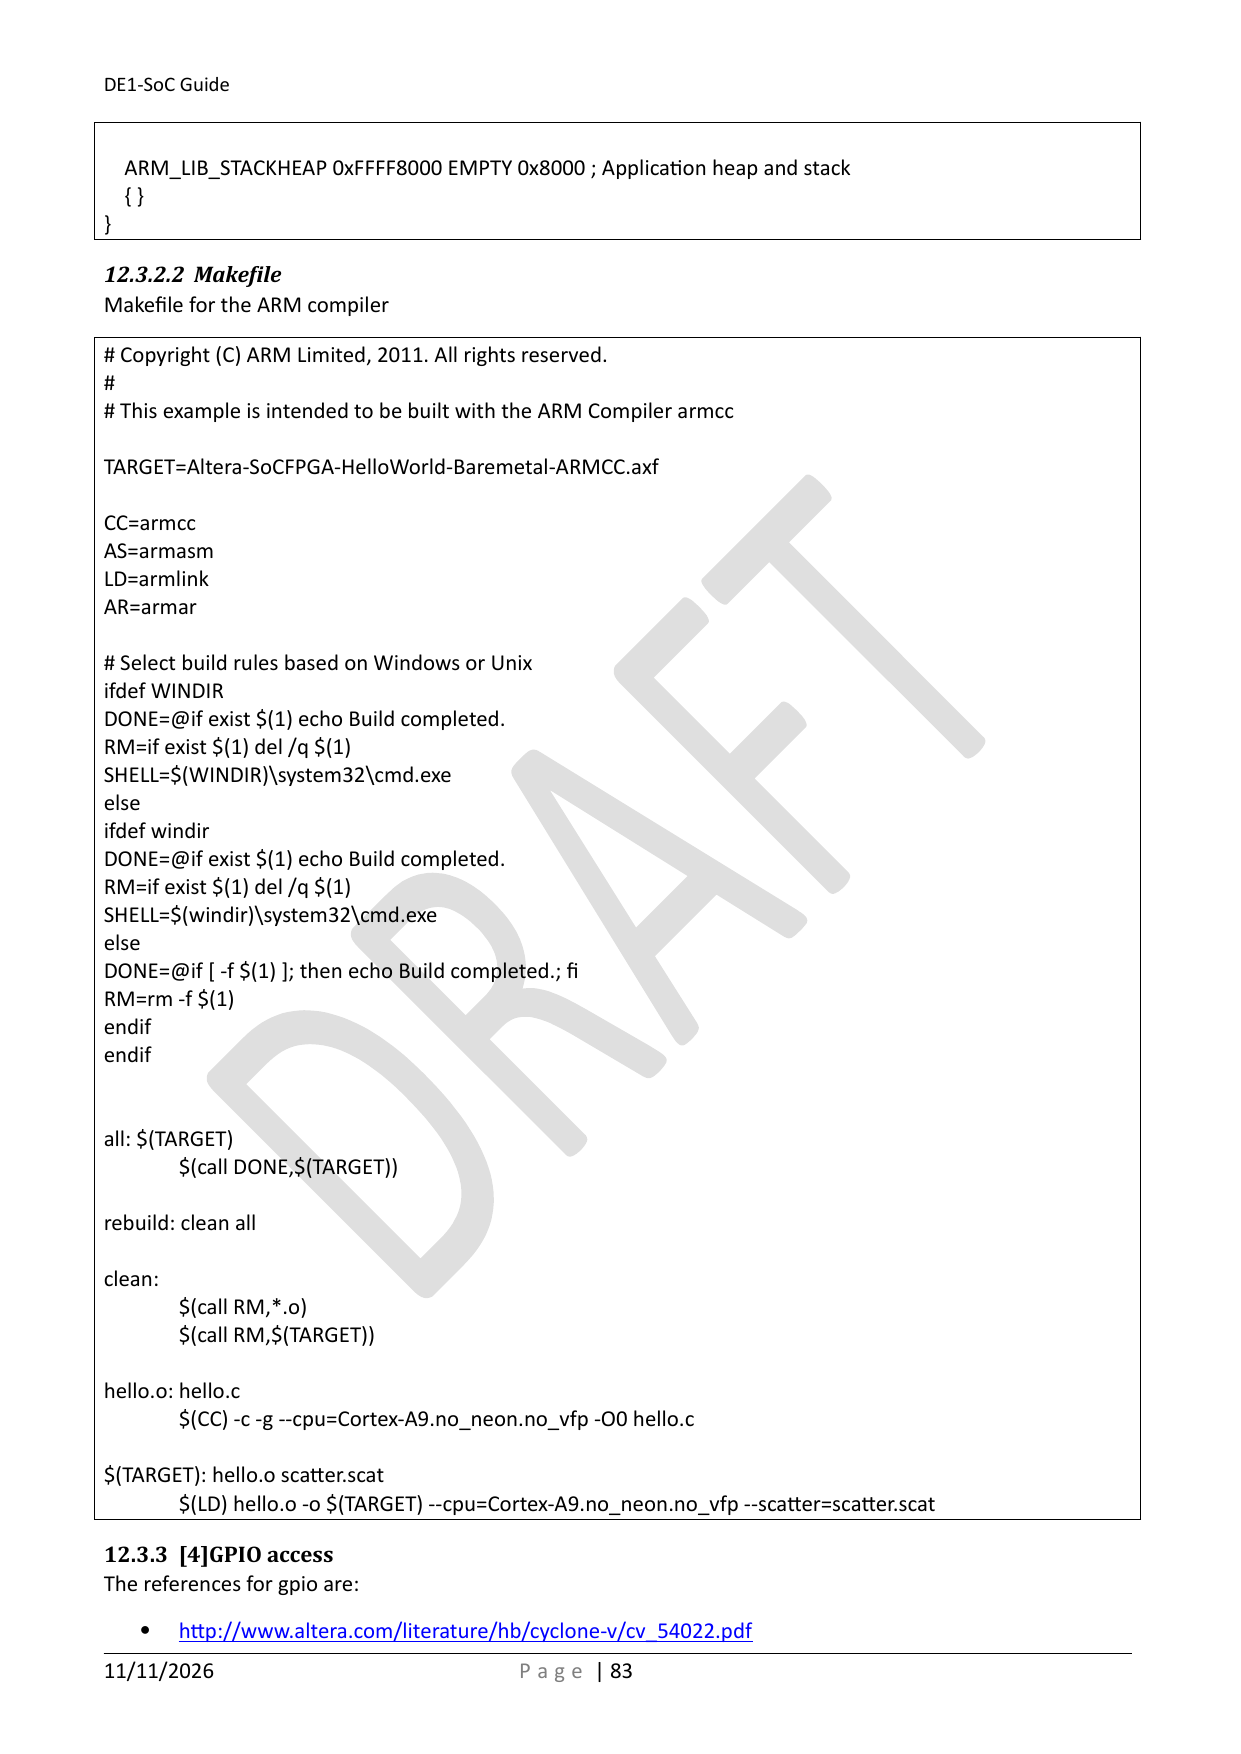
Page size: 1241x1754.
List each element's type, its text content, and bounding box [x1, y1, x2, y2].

text # [103, 368, 1132, 396]
text ARM_LIB_STACKHEAP 0xFFFF8000 EMPTY 0x8000 ; Application heap and stack [103, 153, 1132, 181]
text AS=armasm [103, 536, 1132, 564]
text RM=if exist $(1) del /q $(1) [103, 732, 1132, 760]
text $(call RM,*.o) [103, 1292, 1132, 1321]
text # Copyright (C) ARM Limited, 2011. All rights reserved. [95, 338, 1140, 368]
text clean: [103, 1264, 1132, 1292]
text Makefile for the ARM compiler [103, 290, 1132, 318]
text SHELL=$(WINDIR)\system32\cmd.exe [103, 760, 1132, 788]
text endif [103, 1040, 1132, 1068]
text RM=if exist $(1) del /q $(1) [103, 872, 1132, 900]
text else [103, 788, 1132, 816]
text # This example is intended to be built with the ARM Compiler armcc [103, 396, 1132, 424]
text DONE=@if [ -f $(1) ]; then echo Build completed.; fi [103, 956, 1132, 984]
text else [103, 928, 1132, 956]
text { } [103, 181, 1132, 206]
list http://www.altera.com/literature/hb/cyclone-v/cv_54022.pdf [141, 1616, 1132, 1644]
text $(TARGET): hello.o scatter.scat [103, 1461, 1132, 1486]
text ifdef WINDIR [103, 676, 1132, 704]
text DONE=@if exist $(1) echo Build completed. [103, 704, 1132, 732]
text CC=armcc [103, 508, 1132, 536]
text $(call DONE,$(TARGET)) [103, 1152, 1132, 1180]
text # Select build rules based on Windows or Unix [103, 648, 1132, 676]
text SHELL=$(windir)\system32\cmd.exe [103, 900, 1132, 928]
text all: $(TARGET) [103, 1124, 1132, 1152]
text $(call RM,$(TARGET)) [103, 1321, 1132, 1348]
text hello.o: hello.c [103, 1377, 1132, 1404]
text $(LD) hello.o -o $(TARGET) --cpu=Cortex-A9.no_neon.no_vfp --scatter=scatter.scat [95, 1486, 1140, 1519]
text endif [103, 1012, 1132, 1040]
text } [95, 206, 1140, 239]
text RM=rm -f $(1) [103, 984, 1132, 1012]
text ifdef windir [103, 816, 1132, 844]
text TARGET=Altera-SoCFPGA-HelloWorld-Baremetal-ARMCC.axf [103, 452, 1132, 480]
text $(CC) -c -g --cpu=Cortex-A9.no_neon.no_vfp -O0 hello.c [103, 1404, 1132, 1433]
text The references for gpio are: [103, 1569, 1132, 1598]
text LD=armlink [103, 564, 1132, 592]
subtitle Makefile [103, 261, 1132, 288]
text AR=armar [103, 592, 1132, 620]
text DONE=@if exist $(1) echo Build completed. [103, 844, 1132, 872]
subtitle GPIO access [103, 1541, 1132, 1567]
text rebuild: clean all [103, 1208, 1132, 1236]
